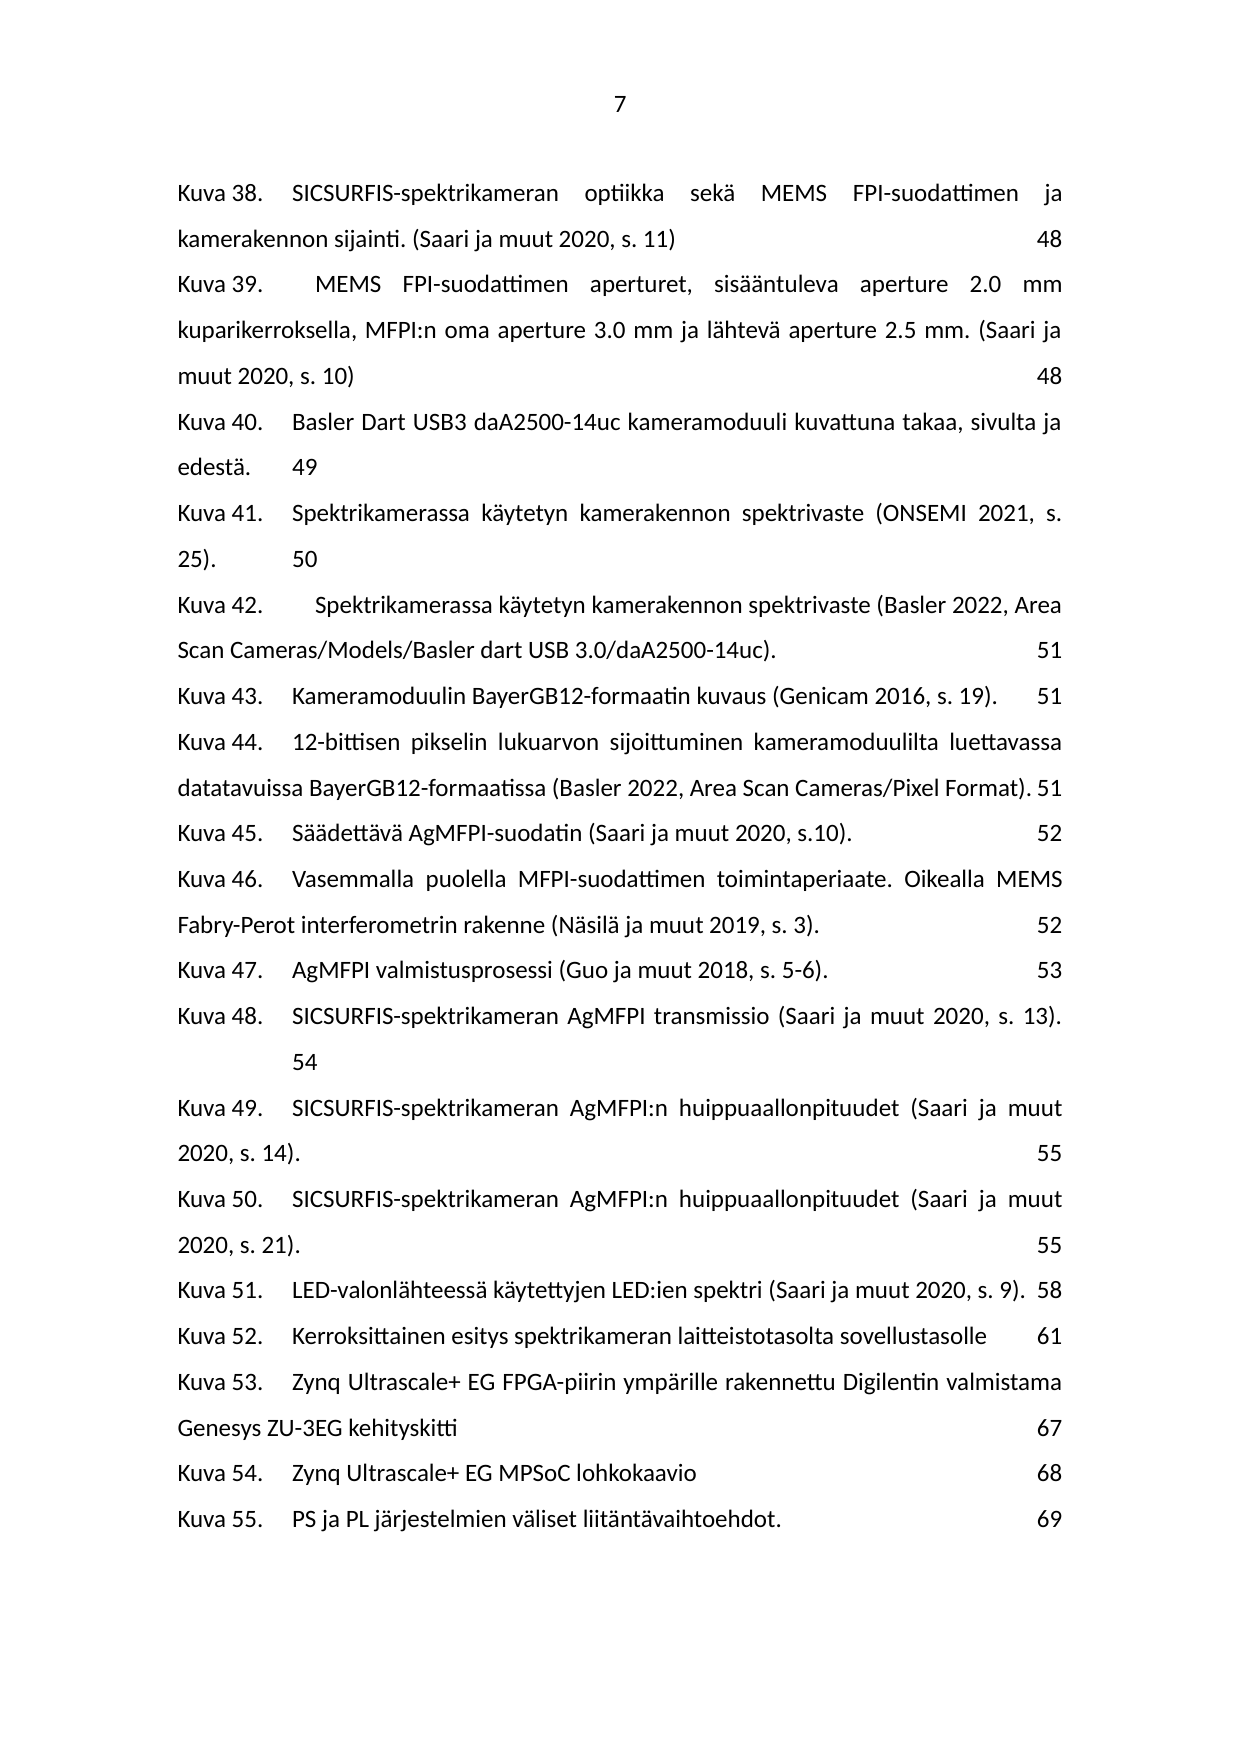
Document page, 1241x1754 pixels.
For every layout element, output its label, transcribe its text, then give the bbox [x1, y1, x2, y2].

text Kuva 54. Zynq Ultrascale+ EG MPSoC lohkokaavio 68 [177, 1458, 1063, 1488]
text Kuva 49. SICSURFIS-spektrikameran AgMFPI:n huippuaallonpituudet (Saari ja muut 2020, s. 14). 55 [177, 1092, 1063, 1168]
text Kuva 43. Kameramoduulin BayerGB12-formaatin kuvaus (Genicam 2016, s. 19). 51 [177, 680, 1063, 711]
text Kuva 53. Zynq Ultrascale+ EG FPGA-piirin ympärille rakennettu Digilentin valmistama Genesys ZU-3EG kehityskitti 67 [177, 1366, 1063, 1442]
text Kuva 42. Spektrikamerassa käytetyn kamerakennon spektrivaste (Basler 2022, Area Scan Cameras/Models/Basler dart USB 3.0/daA2500-14uc). 51 [177, 589, 1063, 665]
text Kuva 50. SICSURFIS-spektrikameran AgMFPI:n huippuaallonpituudet (Saari ja muut 2020, s. 21). 55 [177, 1183, 1063, 1259]
text Kuva 38. SICSURFIS-spektrikameran optiikka sekä MEMS FPI-suodattimen ja kamerakennon sijainti. (Saari ja muut 2020, s. 11) 48 [177, 177, 1063, 253]
text Kuva 47. AgMFPI valmistusprosessi (Guo ja muut 2018, s. 5-6). 53 [177, 954, 1063, 985]
text Kuva 45. Säädettävä AgMFPI-suodatin (Saari ja muut 2020, s.10). 52 [177, 817, 1063, 848]
text Kuva 44. 12-bittisen pikselin lukuarvon sijoittuminen kameramoduulilta luettavassa datatavuissa BayerGB12-formaatissa (Basler 2022, Area Scan Cameras/Pixel Format). 51 [177, 726, 1063, 802]
text Kuva 55. PS ja PL järjestelmien väliset liitäntävaihtoehdot. 69 [177, 1503, 1063, 1534]
text Kuva 40. Basler Dart USB3 daA2500-14uc kameramoduuli kuvattuna takaa, sivulta ja edestä. 49 [177, 406, 1063, 482]
text Kuva 39. MEMS FPI-suodattimen aperturet, sisääntuleva aperture 2.0 mm kuparikerroksella, MFPI:n oma aperture 3.0 mm ja lähtevä aperture 2.5 mm. (Saari ja muut 2020, s. 10) 48 [177, 269, 1063, 391]
text Kuva 48. SICSURFIS-spektrikameran AgMFPI transmissio (Saari ja muut 2020, s. 13). 54 [177, 1000, 1063, 1077]
text Kuva 41. Spektrikamerassa käytetyn kamerakennon spektrivaste (ONSEMI 2021, s. 25). 50 [177, 497, 1063, 573]
text Kuva 46. Vasemmalla puolella MFPI-suodattimen toimintaperiaate. Oikealla MEMS Fabry-Perot interferometrin rakenne (Näsilä ja muut 2019, s. 3). 52 [177, 863, 1063, 939]
text Kuva 51. LED-valonlähteessä käytettyjen LED:ien spektri (Saari ja muut 2020, s. 9). 58 [177, 1275, 1063, 1305]
text Kuva 52. Kerroksittainen esitys spektrikameran laitteistotasolta sovellustasolle 61 [177, 1320, 1063, 1351]
